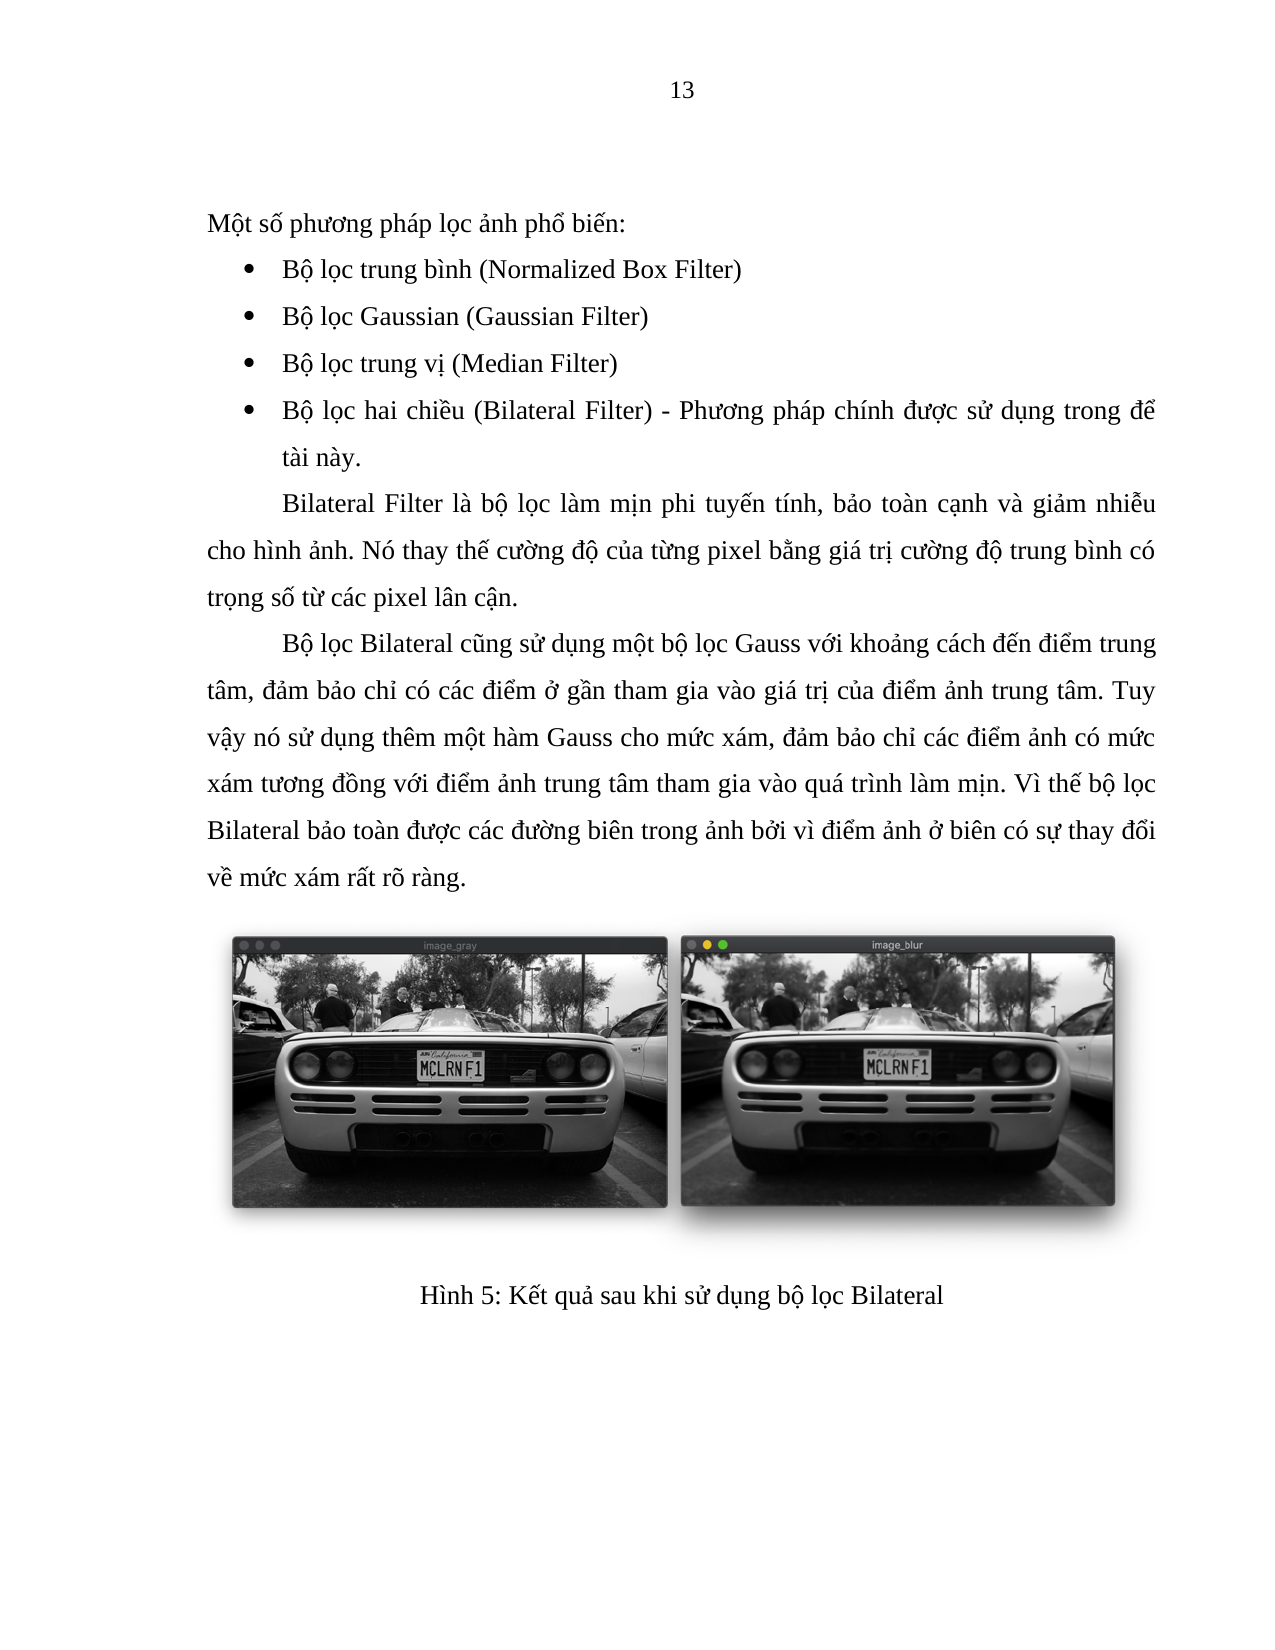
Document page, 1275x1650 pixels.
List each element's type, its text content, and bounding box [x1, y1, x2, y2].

text Bộ lọc Bilateral cũng sử dụng một bộ lọc Gauss với khoảng cách đến điểm trung tâm, đảm bảo chỉ có các điểm ở gần tham gia vào giá trị của điểm ảnh trung tâm. Tuy vậy nó sử dụng thêm một hàm Gauss cho mức xám, đảm bảo chỉ các điểm ảnh có mức xám tương đồng với điểm ảnh trung tâm tham gia vào quá trình làm mịn. Vì thế bộ lọc Bilateral bảo toàn được các đường biên trong ảnh bởi vì điểm ảnh ở biên có sự thay đổi về mức xám rất rõ ràng. [207, 627, 1157, 892]
picture [206, 907, 1157, 1259]
text Một số phương pháp lọc ảnh phổ biến: [207, 207, 1157, 238]
list Bộ lọc trung bình (Normalized Box Filter) [244, 253, 1157, 285]
list Bộ lọc hai chiều (Bilateral Filter) - Phương pháp chính được sử dụng trong để tài này. [244, 394, 1157, 472]
list Bộ lọc trung vị (Median Filter) [244, 347, 1157, 378]
list Bộ lọc Gaussian (Gaussian Filter) [244, 300, 1157, 332]
text Bilateral Filter là bộ lọc làm mịn phi tuyến tính, bảo toàn cạnh và giảm nhiễu cho hình ảnh. Nó thay thế cường độ của từng pixel bằng giá trị cường độ trung bình có trọng số từ các pixel lân cận. [207, 487, 1157, 612]
